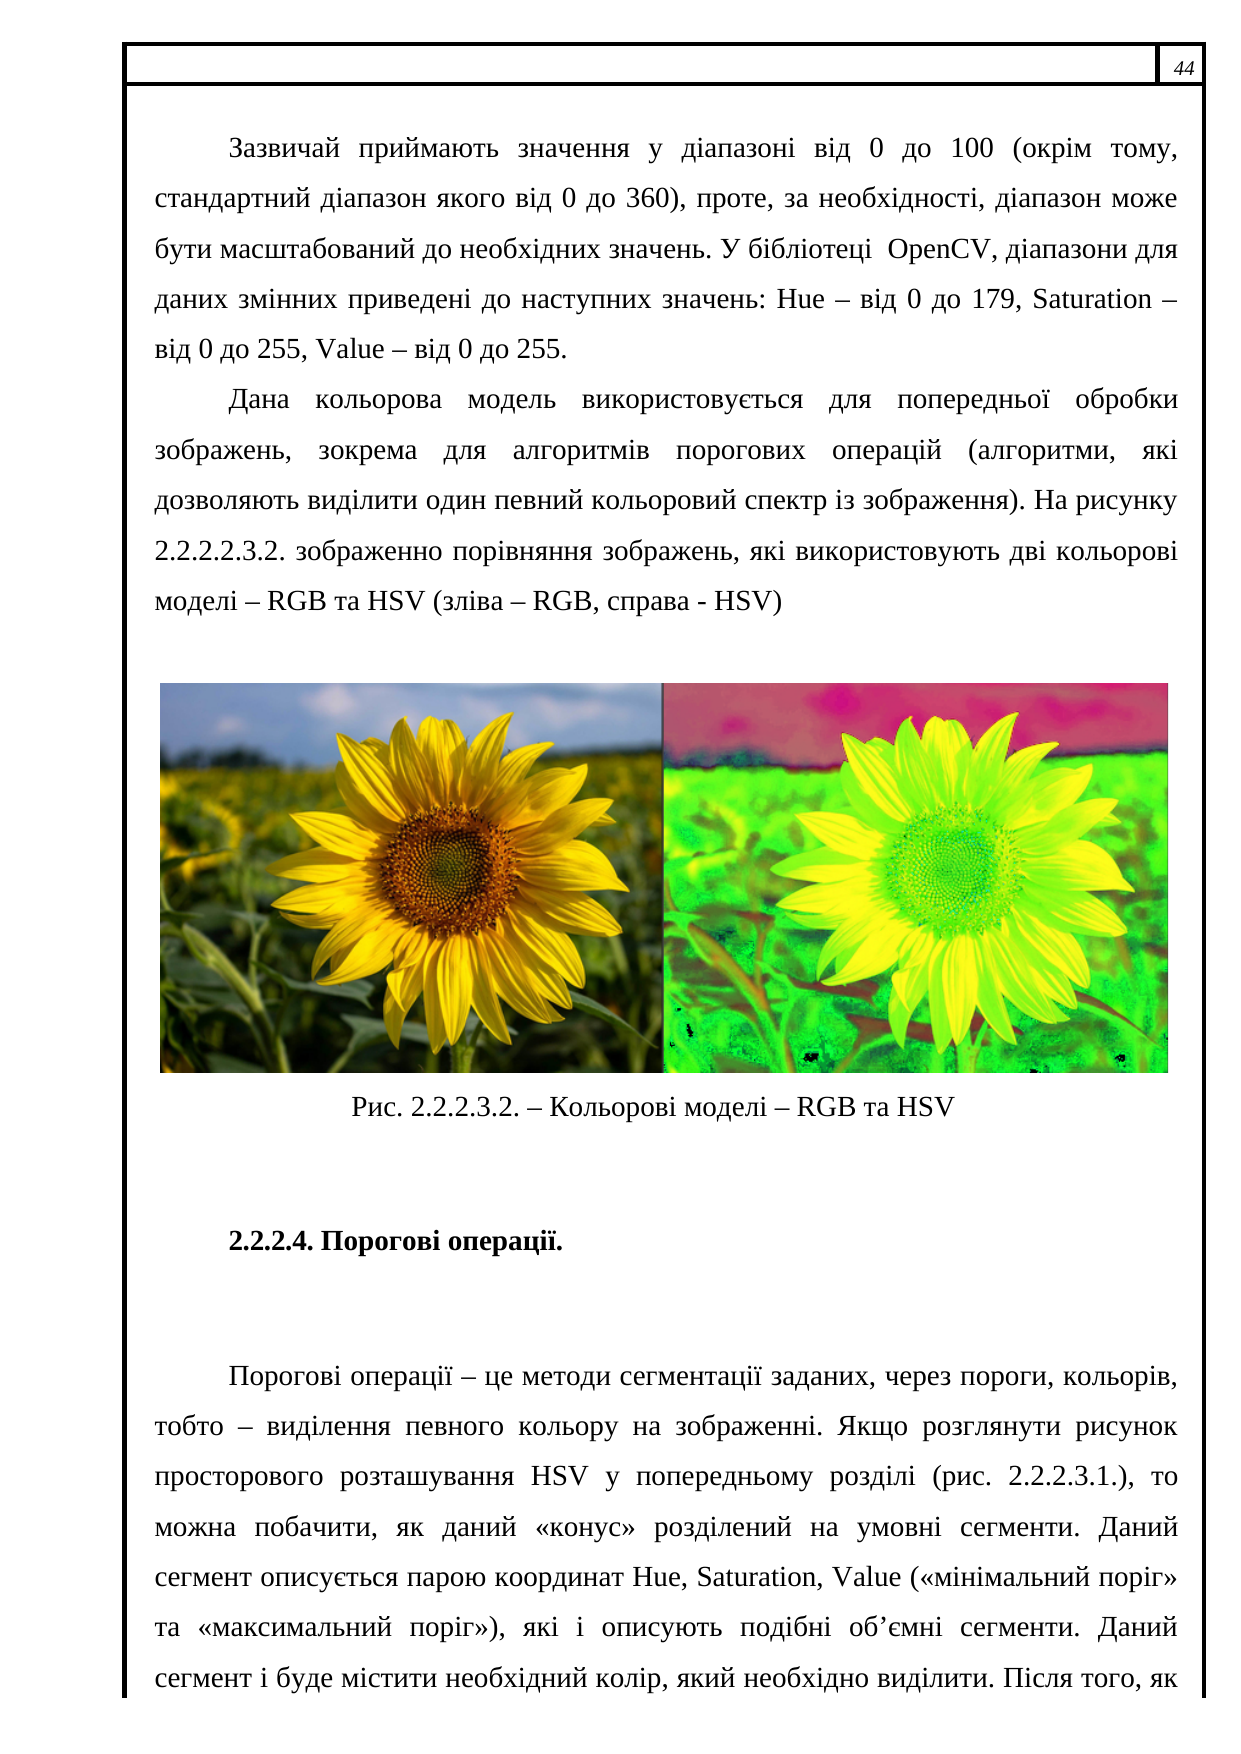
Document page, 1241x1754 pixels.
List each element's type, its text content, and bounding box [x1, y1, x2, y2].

picture [160, 683, 1169, 1073]
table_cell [127, 86, 1202, 1697]
table_cell [127, 46, 1155, 81]
table_cell 44 [1160, 46, 1202, 81]
